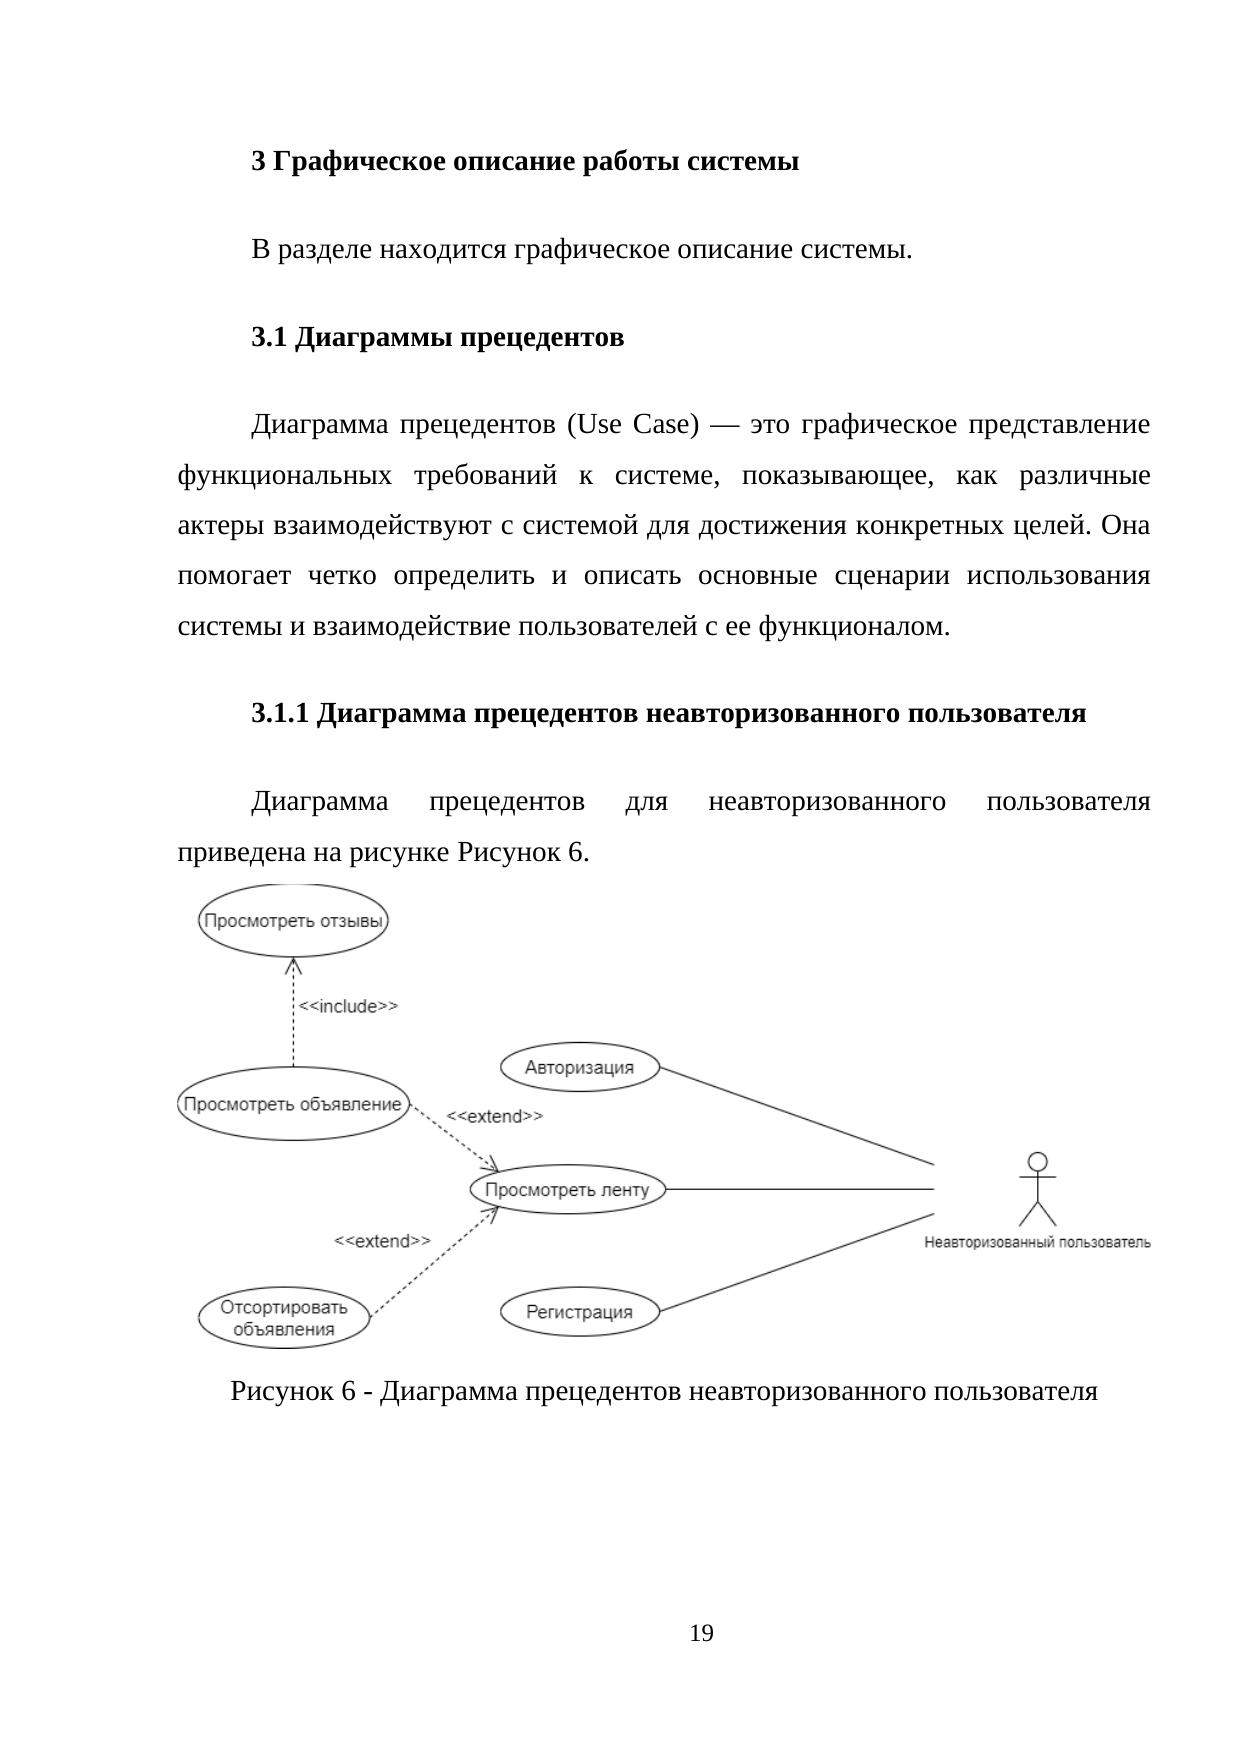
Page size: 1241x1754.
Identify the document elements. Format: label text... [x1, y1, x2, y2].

text Диаграмма прецедентов (Use Case) — это графическое представление функциональных требований к системе, показывающее, как различные актеры взаимодействуют с системой для достижения конкретных целей. Она помогает четко определить и описать основные сценарии использования системы и взаимодействие пользователей с ее функционалом. [177, 407, 1152, 641]
text В разделе находится графическое описание системы. [177, 231, 1152, 264]
subtitle Графическое описание работы системы [177, 143, 1152, 177]
text Рисунок 6 - Диаграмма прецедентов неавторизованного пользователя [177, 1373, 1152, 1407]
subtitle Диаграмма прецедентов неавторизованного пользователя [177, 696, 1152, 729]
subtitle Диаграммы прецедентов [177, 319, 1152, 352]
picture [177, 884, 1152, 1349]
text Диаграмма прецедентов для неавторизованного пользователя приведена на рисунке Рисунок 6. [177, 783, 1152, 867]
